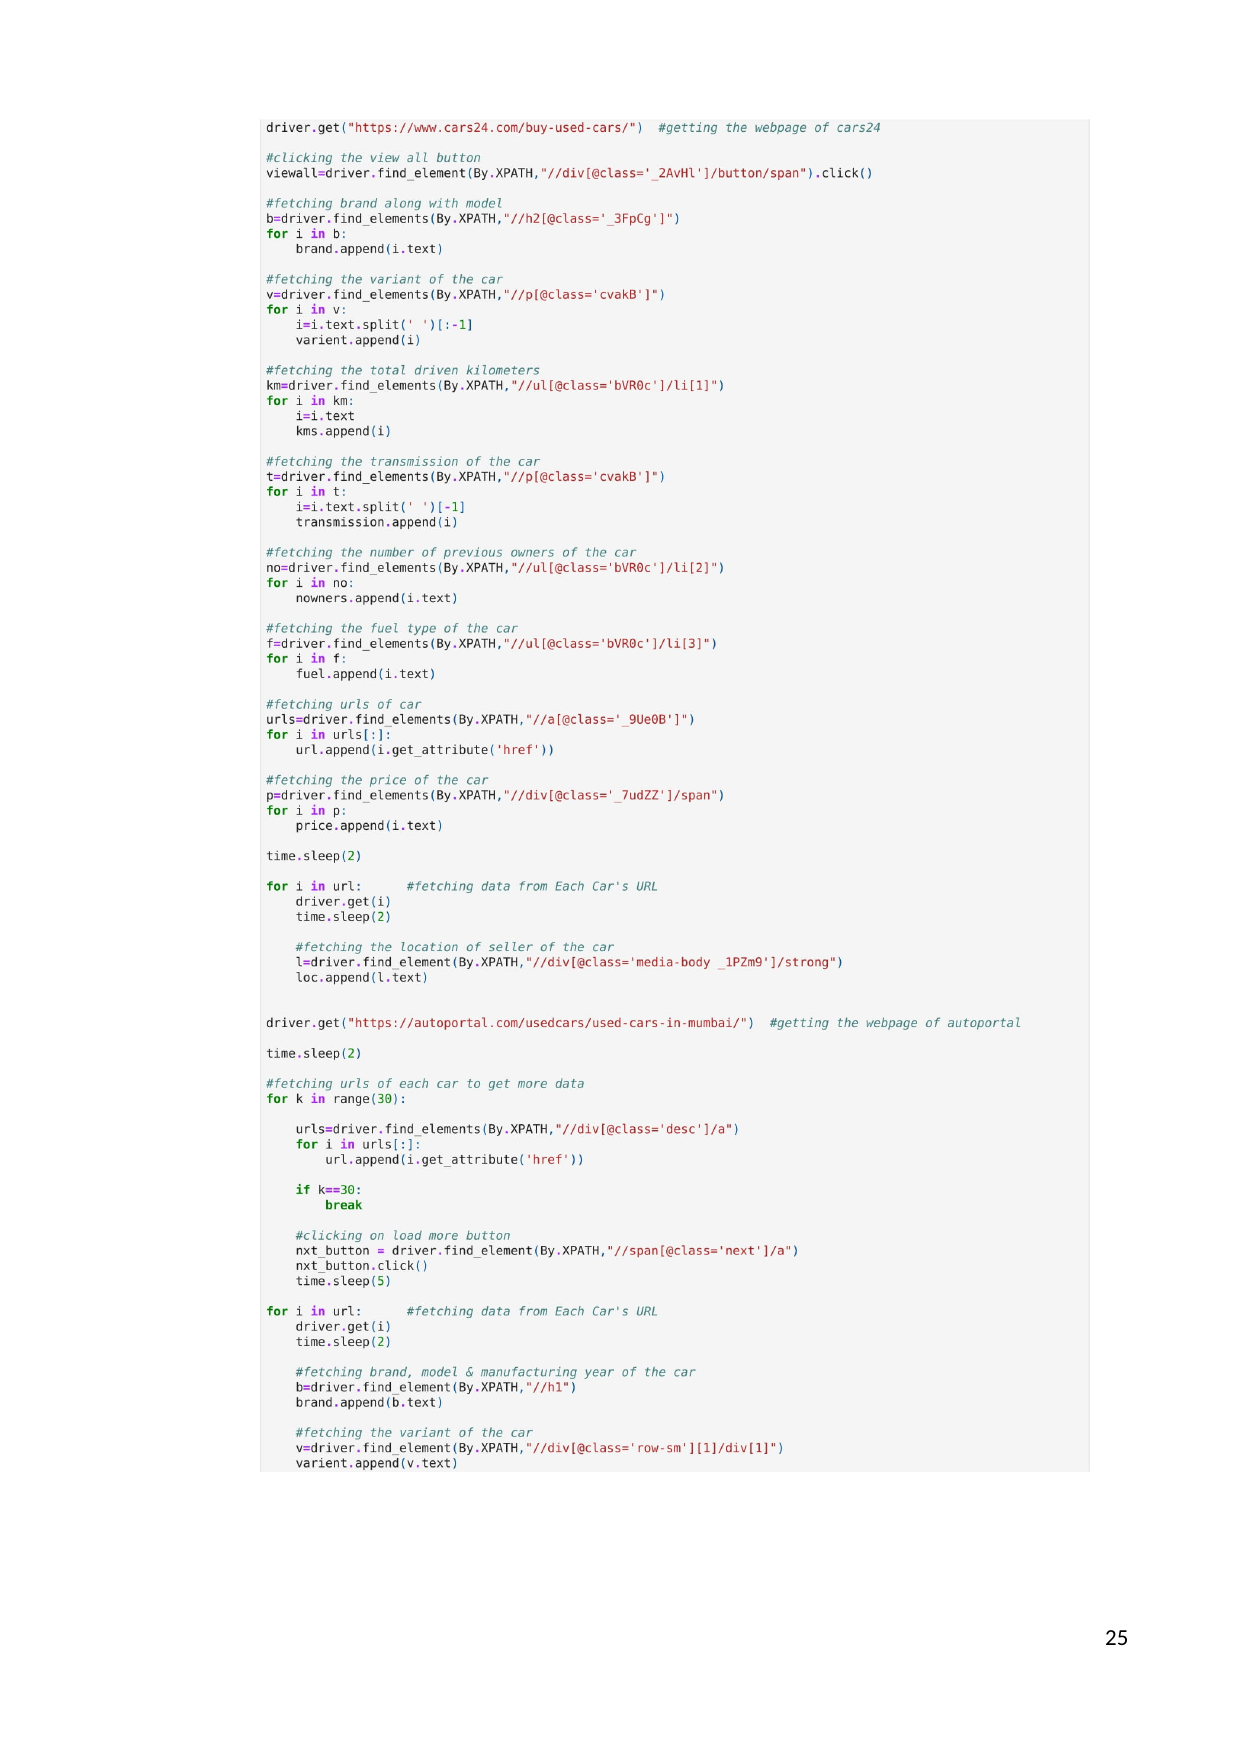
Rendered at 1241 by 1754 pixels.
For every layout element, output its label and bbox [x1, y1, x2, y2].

picture [150, 112, 1129, 1472]
